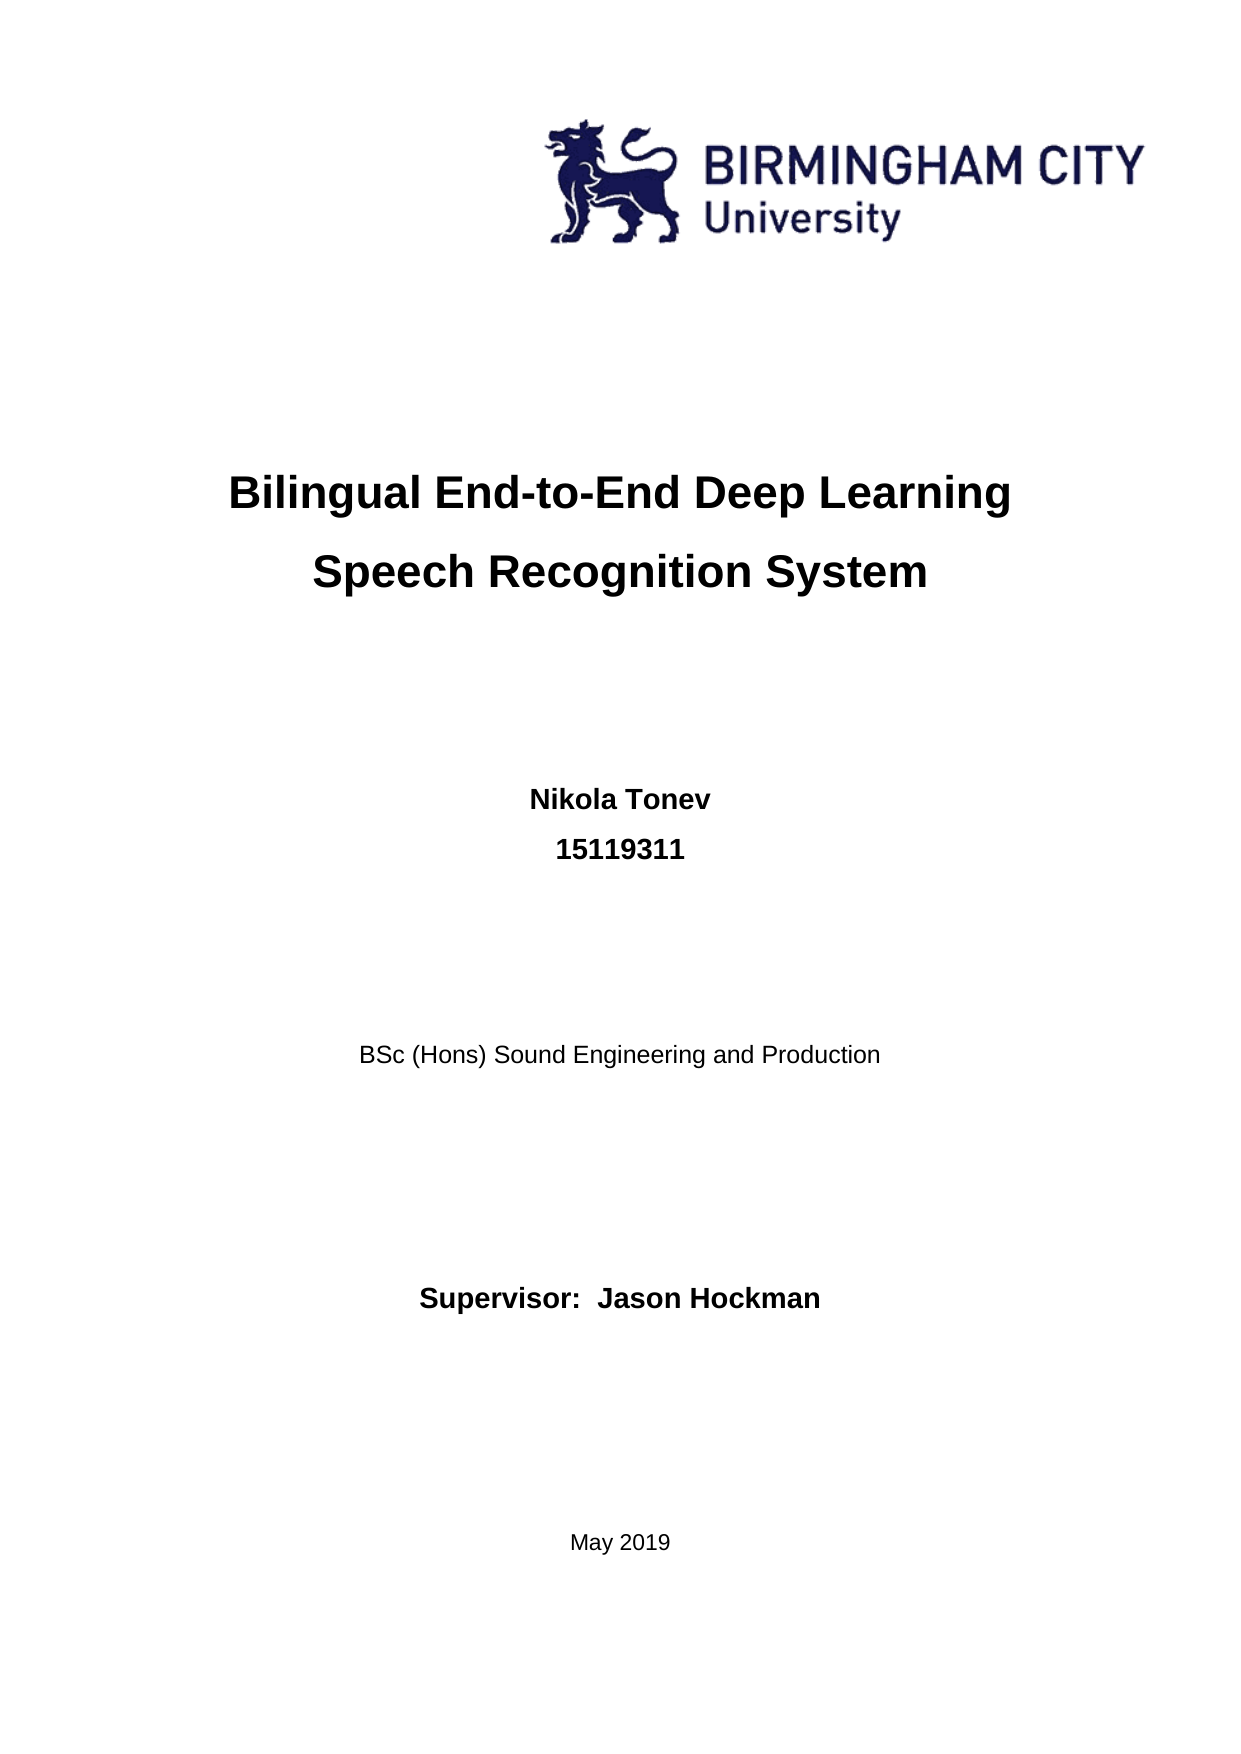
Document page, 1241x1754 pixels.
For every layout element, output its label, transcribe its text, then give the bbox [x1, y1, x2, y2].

text Speech Recognition System [187, 545, 1053, 598]
text Nikola Tonev [187, 782, 1053, 815]
text Supervisor: Jason Hockman [187, 1281, 1053, 1314]
text May 2019 [187, 1529, 1053, 1555]
text 15119311 [187, 832, 1053, 866]
picture [528, 99, 1162, 268]
text Bilingual End-to-End Deep Learning [187, 466, 1053, 518]
text BSc (Hons) Sound Engineering and Production [187, 1040, 1053, 1069]
